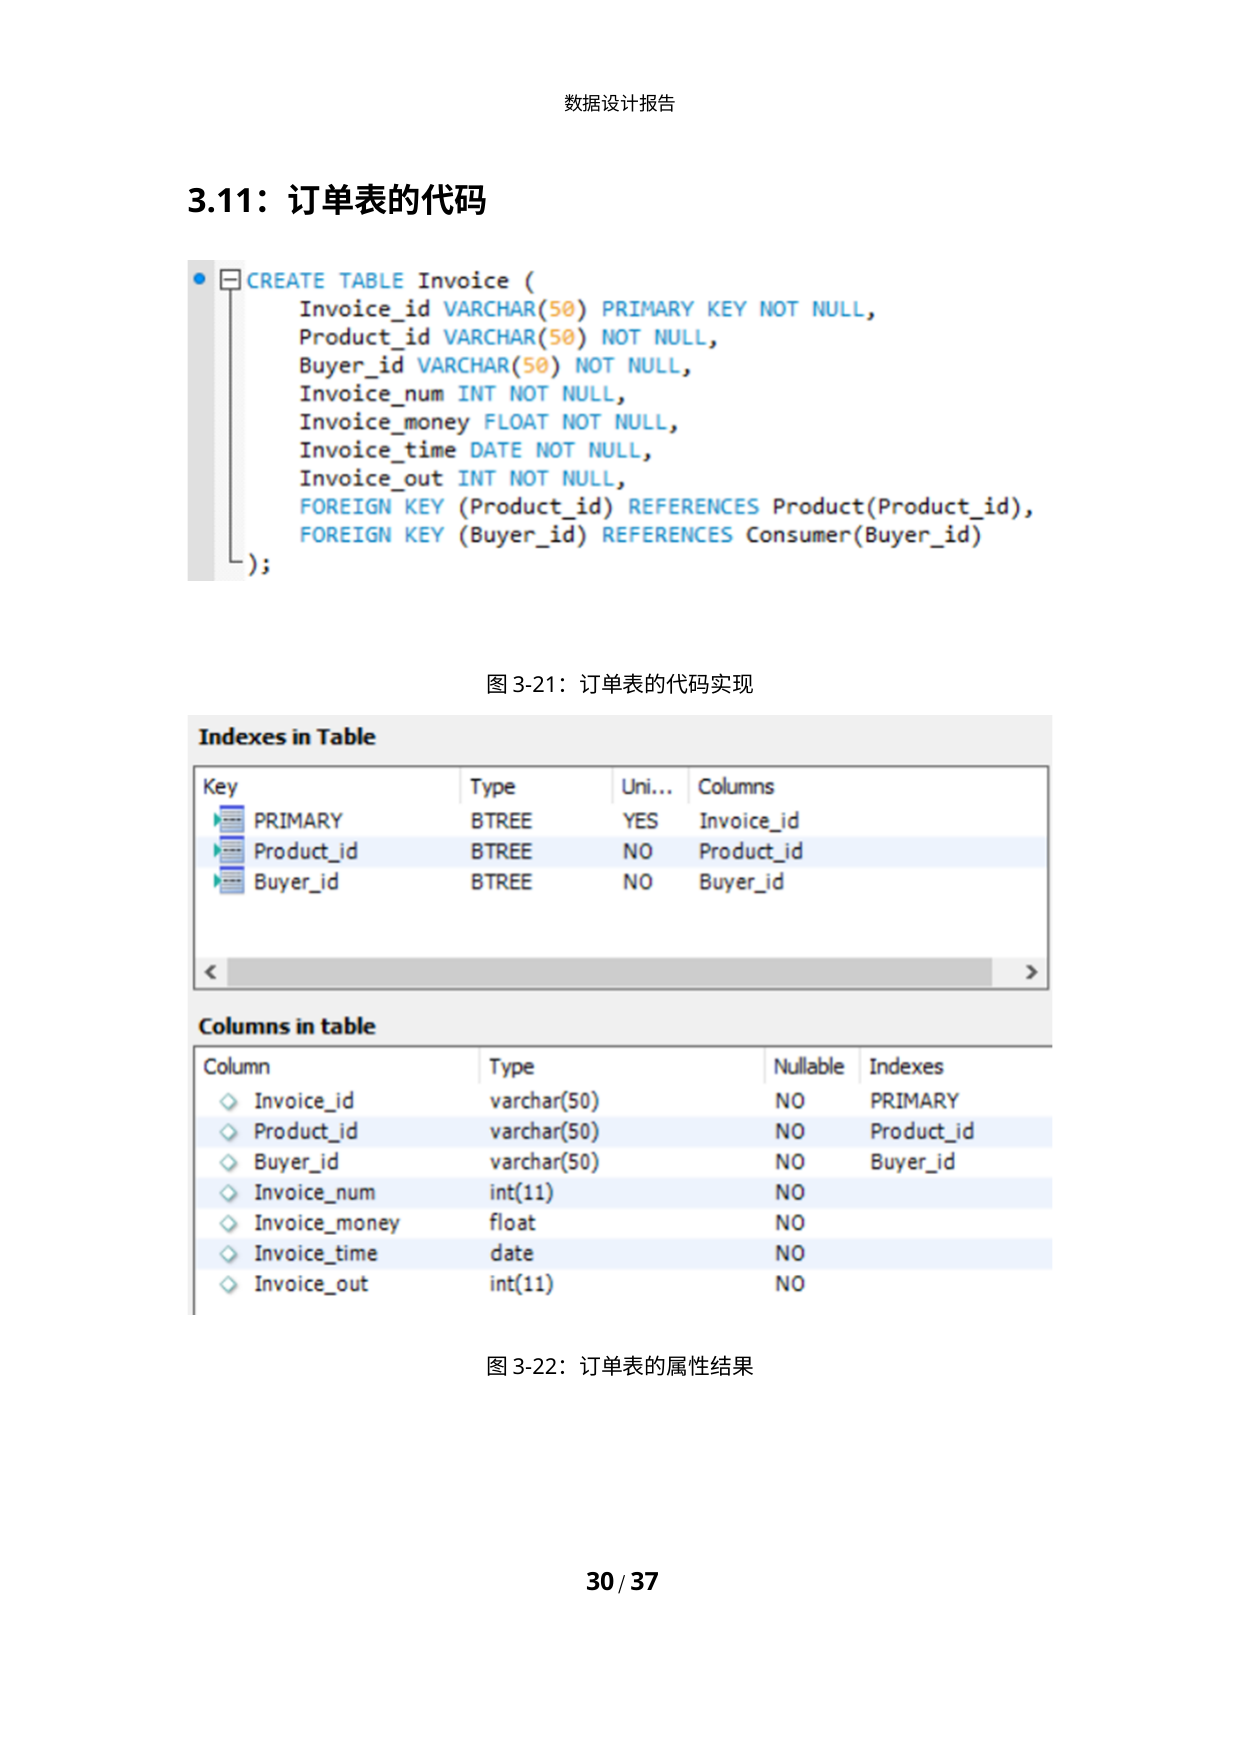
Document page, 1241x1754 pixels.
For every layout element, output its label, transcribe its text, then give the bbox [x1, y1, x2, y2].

picture [187, 260, 1053, 581]
text 图3-21：订单表的代码实现 [187, 581, 1053, 699]
text 图3-22：订单表的属性结果 [187, 1315, 1053, 1381]
picture [187, 715, 1053, 1315]
subtitle 3.11：订单表的代码 [187, 166, 1053, 231]
